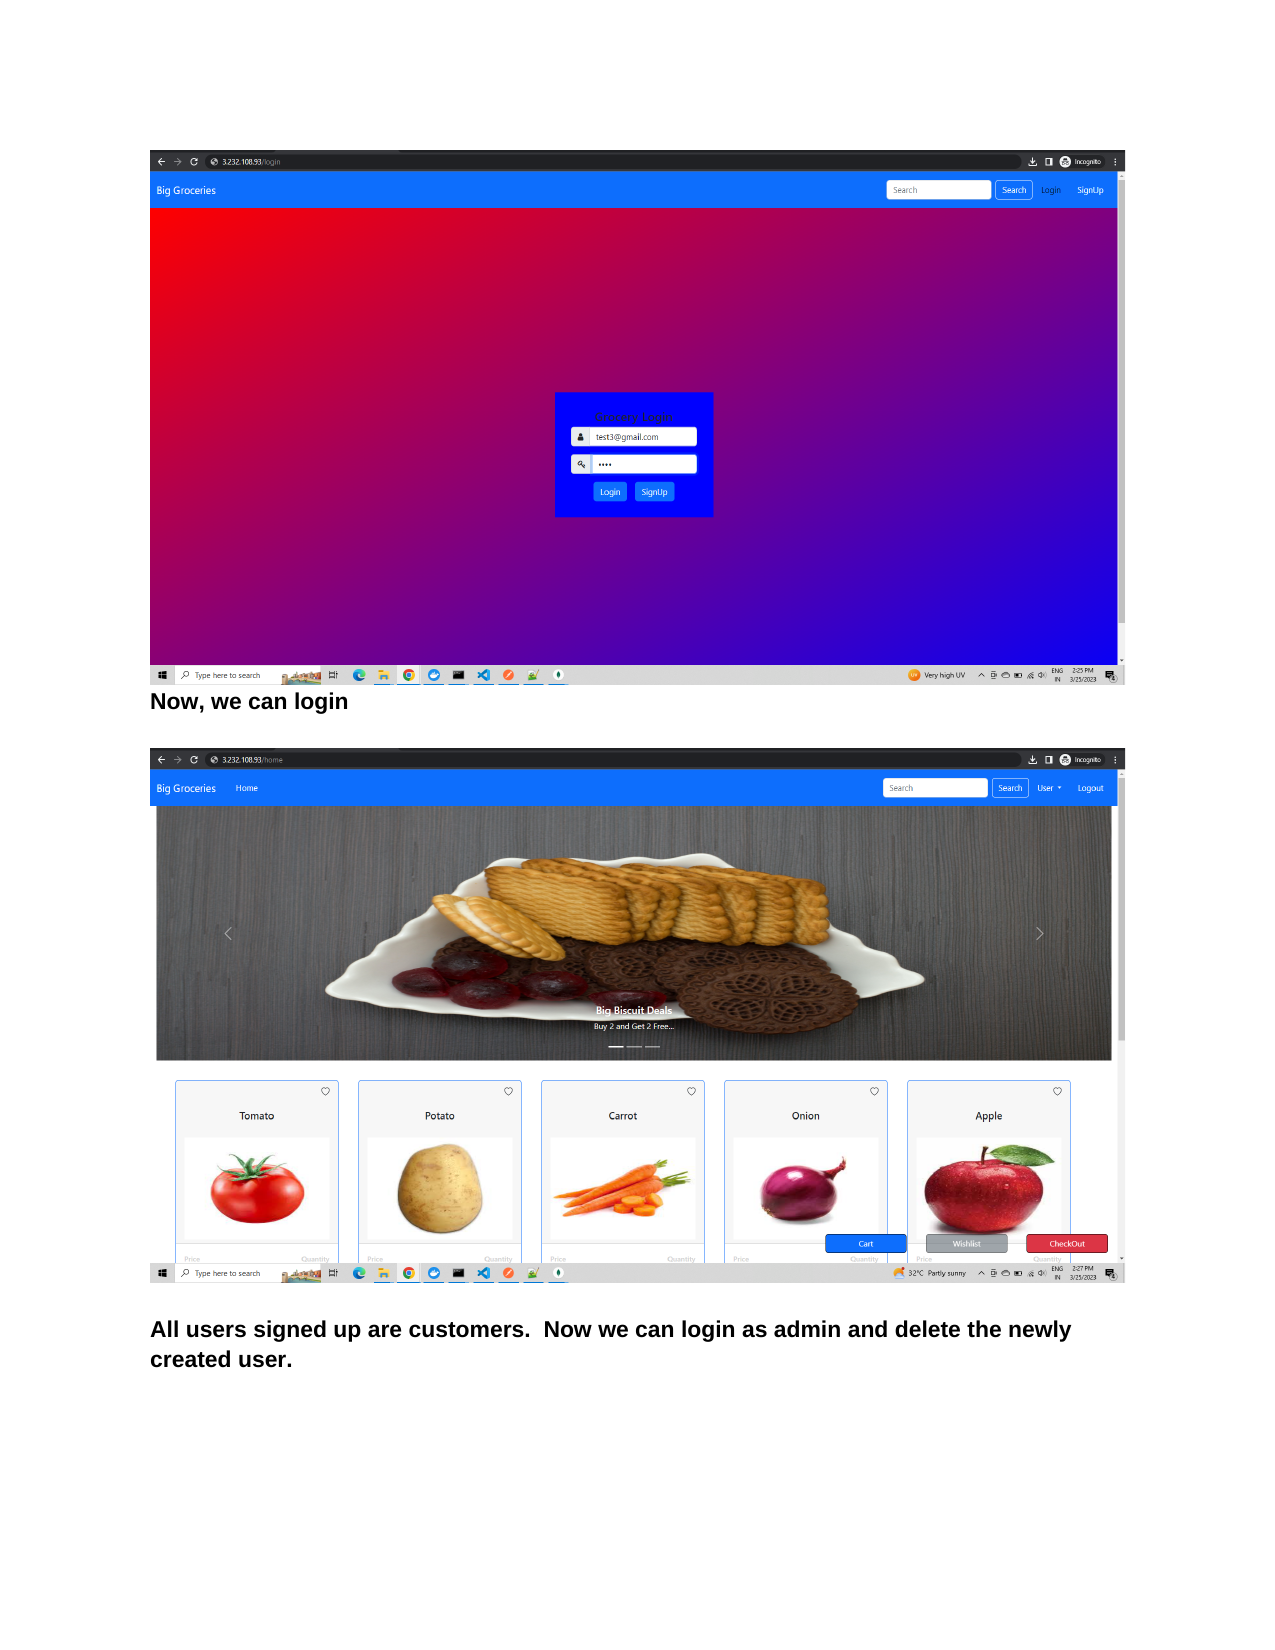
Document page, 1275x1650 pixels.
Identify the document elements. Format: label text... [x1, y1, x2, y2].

picture [150, 748, 1125, 1283]
picture [150, 150, 1125, 685]
text All users signed up are customers. Now we can login as admin and delete the newly created user. [150, 1316, 1125, 1373]
text Now, we can login [150, 688, 1125, 714]
